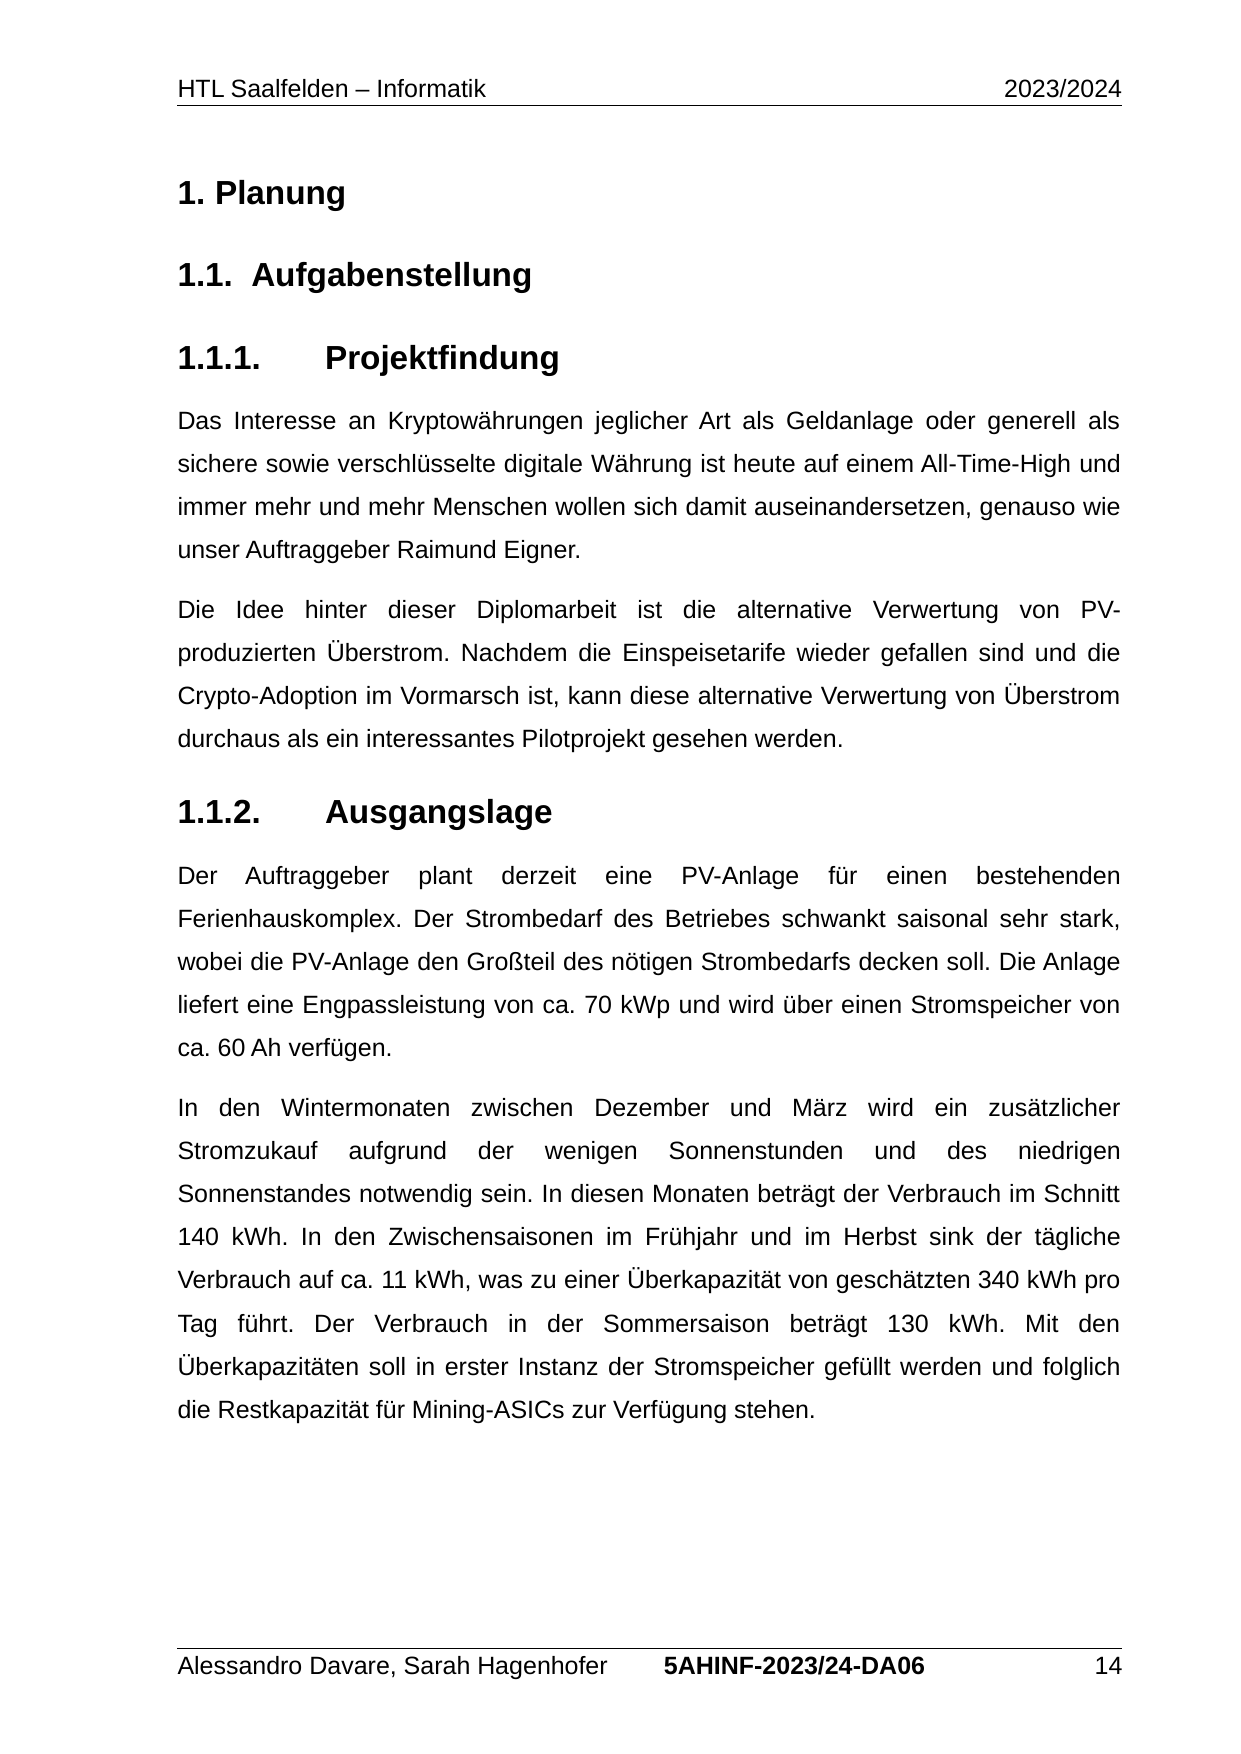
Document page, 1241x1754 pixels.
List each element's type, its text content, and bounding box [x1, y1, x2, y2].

subtitle Aufgabenstellung [177, 255, 1122, 294]
text Das Interesse an Kryptowährungen jeglicher Art als Geldanlage oder generell als sichere sowie verschlüsselte digitale Währung ist heute auf einem All-Time-High und immer mehr und mehr Menschen wollen sich damit auseinandersetzen, genauso wie unser Auftraggeber Raimund Eigner. [177, 406, 1122, 564]
text Der Auftraggeber plant derzeit eine PV-Anlage für einen bestehenden Ferienhauskomplex. Der Strombedarf des Betriebes schwankt saisonal sehr stark, wobei die PV-Anlage den Großteil des nötigen Strombedarfs decken soll. Die Anlage liefert eine Engpassleistung von ca. 70 kWp und wird über einen Stromspeicher von ca. 60 Ah verfügen. [177, 861, 1122, 1062]
subtitle Planung [177, 173, 1122, 211]
subtitle Projektfindung [177, 338, 1122, 376]
subtitle Ausgangslage [177, 793, 1122, 831]
text In den Wintermonaten zwischen Dezember und März wird ein zusätzlicher Stromzukauf aufgrund der wenigen Sonnenstunden und des niedrigen Sonnenstandes notwendig sein. In diesen Monaten beträgt der Verbrauch im Schnitt 140 kWh. In den Zwischensaisonen im Frühjahr und im Herbst sink der tägliche Verbrauch auf ca. 11 kWh, was zu einer Überkapazität von geschätzten 340 kWh pro Tag führt. Der Verbrauch in der Sommersaison beträgt 130 kWh. Mit den Überkapazitäten soll in erster Instanz der Stromspeicher gefüllt werden und folglich die Restkapazität für Mining-ASICs zur Verfügung stehen. [177, 1093, 1122, 1423]
text Die Idee hinter dieser Diplomarbeit ist die alternative Verwertung von PV-produzierten Überstrom. Nachdem die Einspeisetarife wieder gefallen sind und die Crypto-Adoption im Vormarsch ist, kann diese alternative Verwertung von Überstrom durchaus als ein interessantes Pilotprojekt gesehen werden. [177, 595, 1122, 753]
